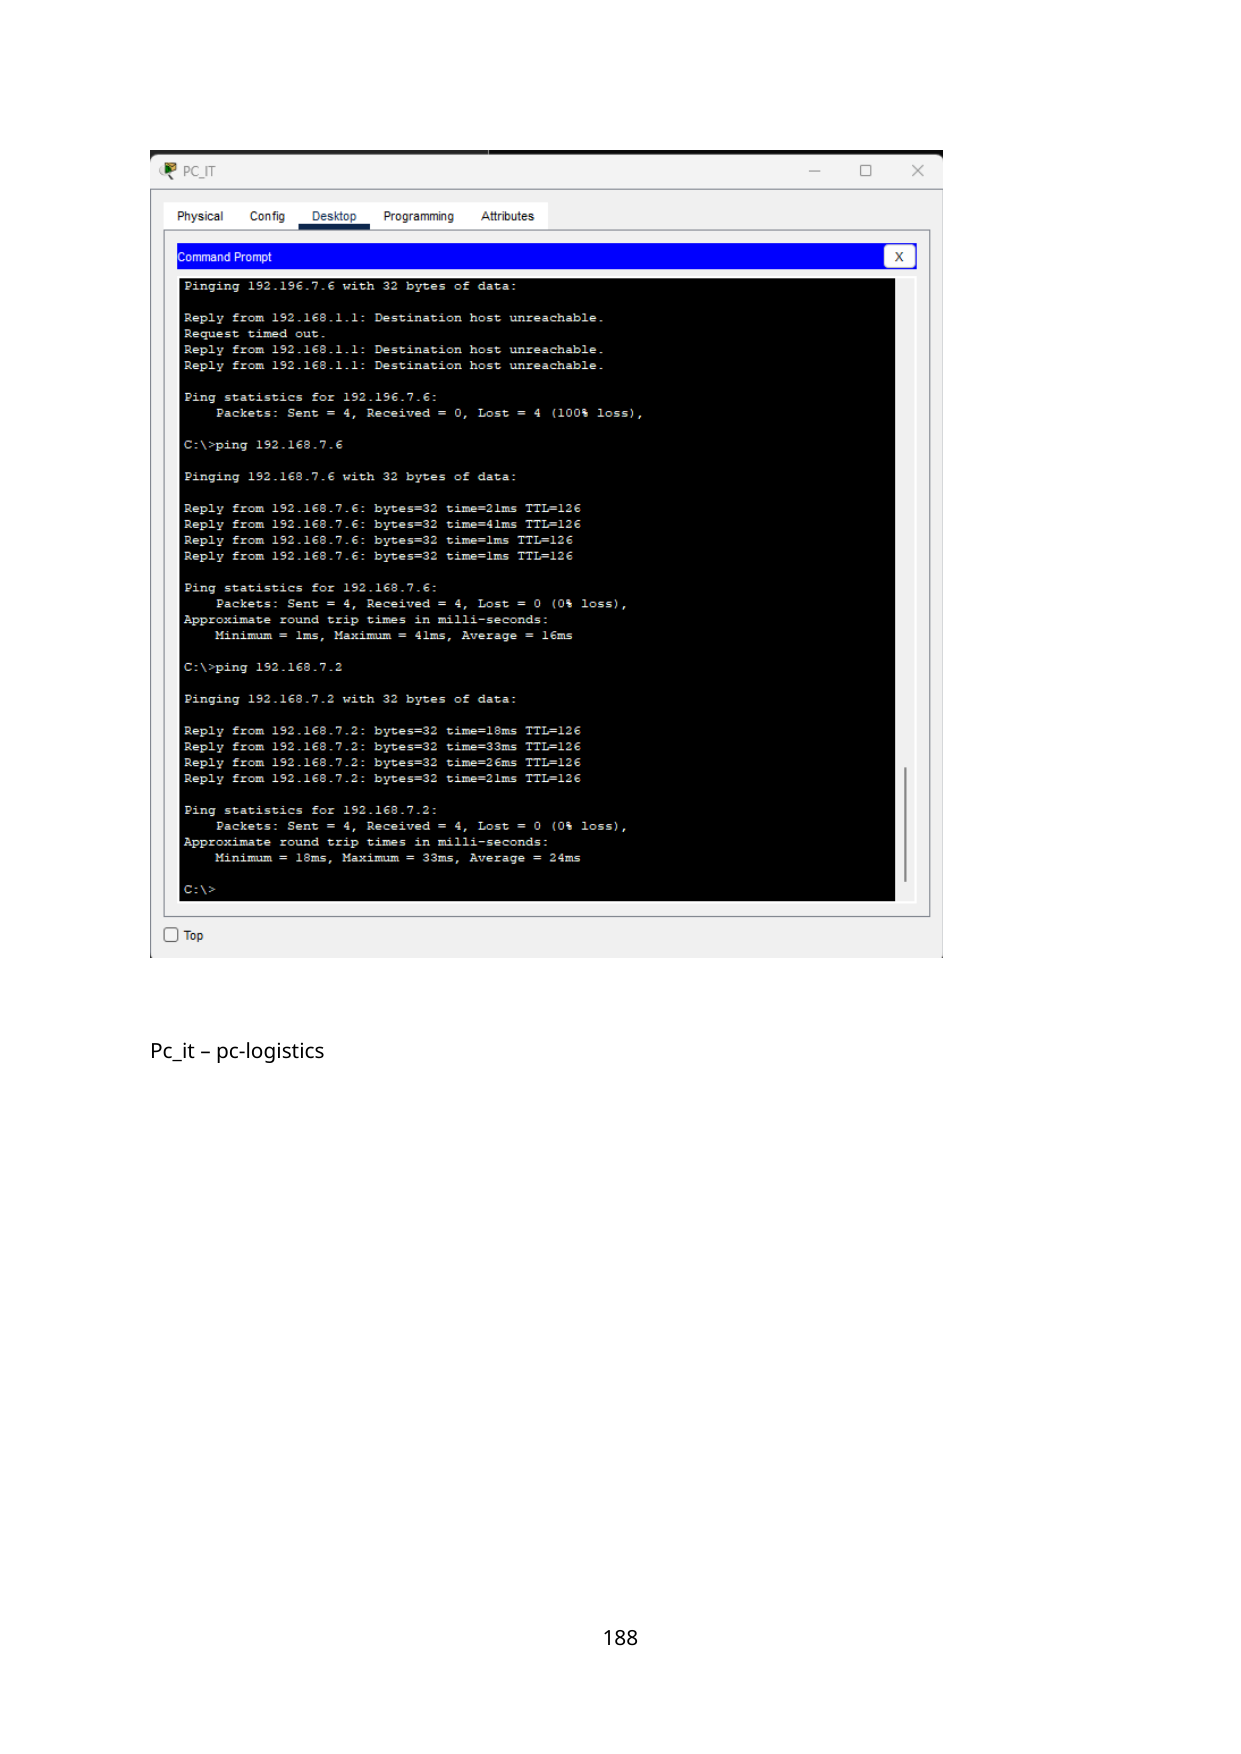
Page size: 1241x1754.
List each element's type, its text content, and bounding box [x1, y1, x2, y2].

text Pc_it – pc-logistics [150, 1036, 1090, 1064]
picture [150, 150, 943, 958]
